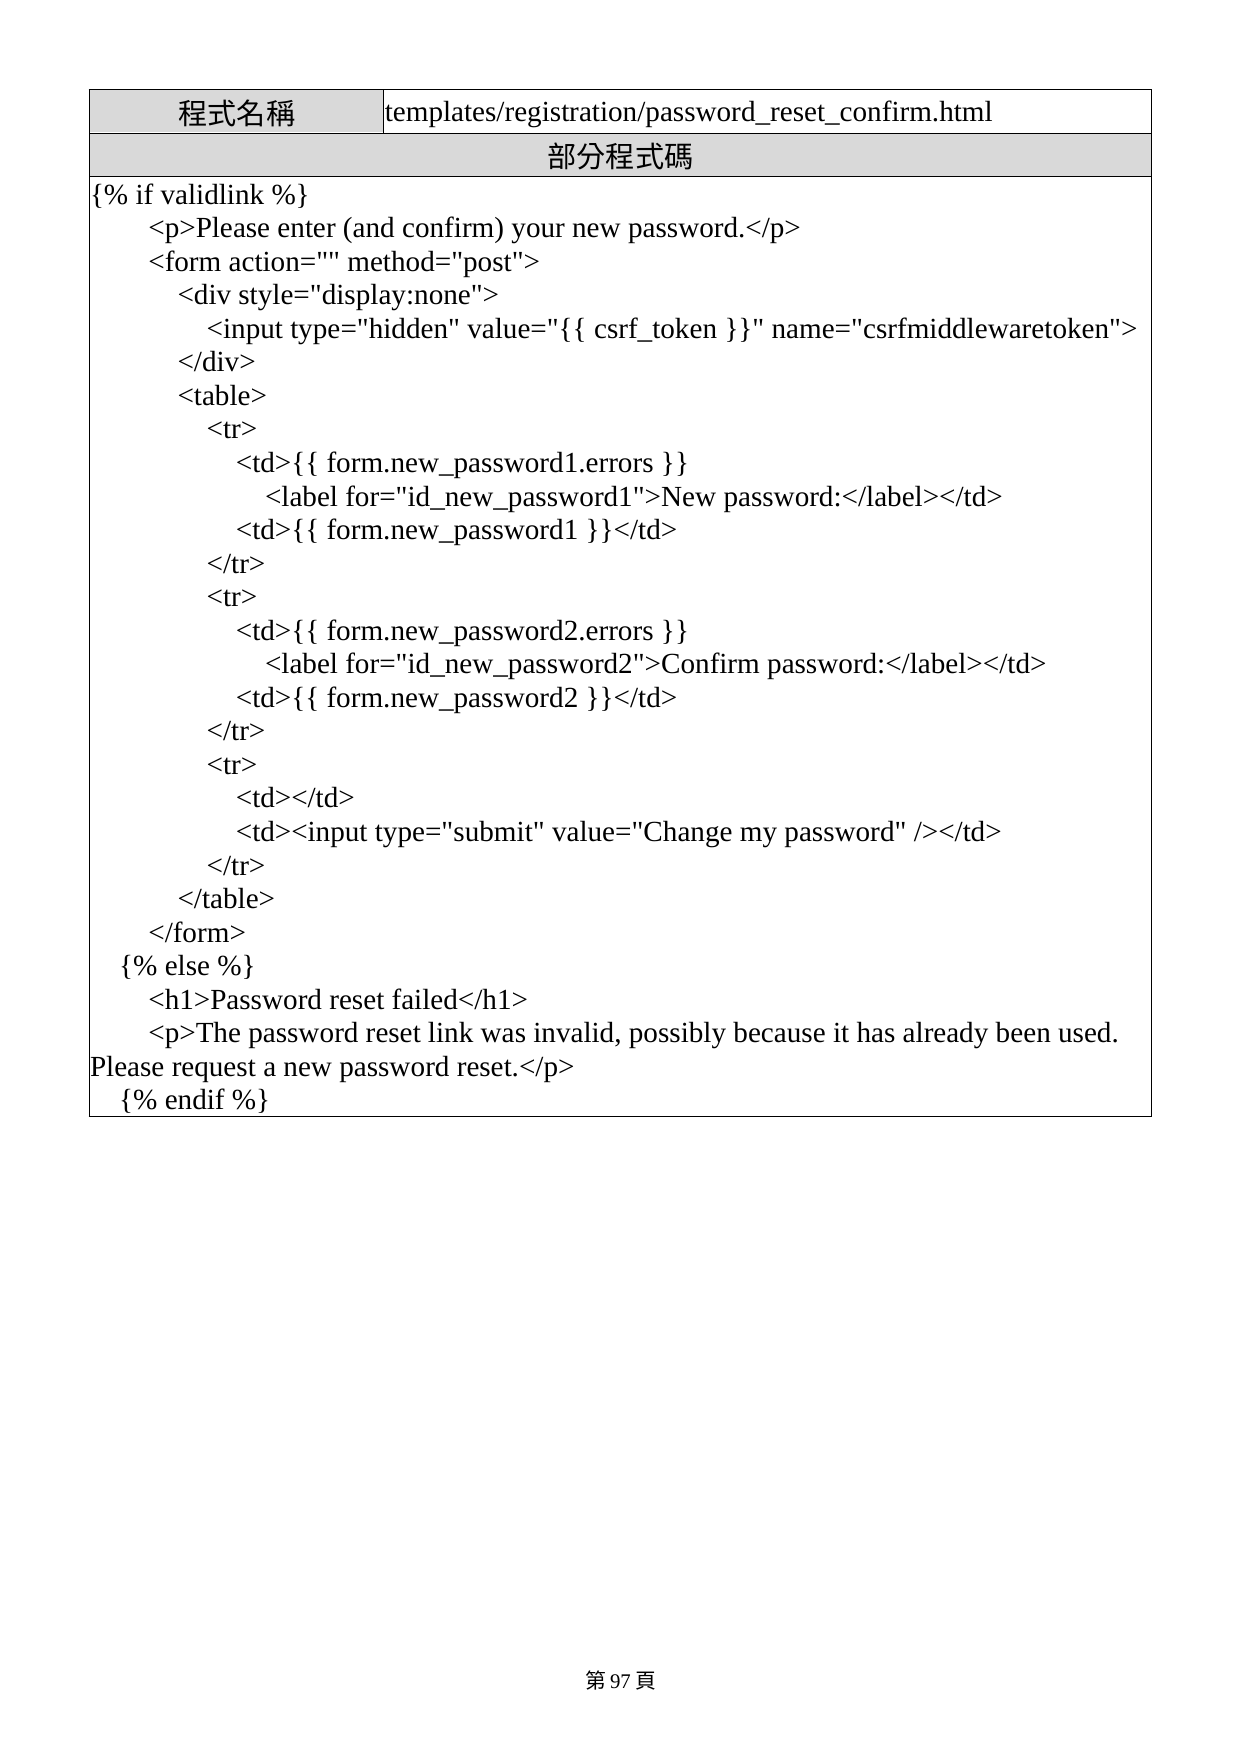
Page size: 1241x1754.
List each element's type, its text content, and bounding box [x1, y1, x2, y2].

table_cell 部分程式碼 [90, 134, 1151, 176]
table_header 程式名稱 [90, 90, 383, 132]
table_header templates/registration/password_reset_confirm.html [384, 90, 1151, 132]
table_cell {% if validlink %} <p>Please enter (and confirm) your new password.</p> <form action="" method="post"> <div style="display:none"> <input type="hidden" value="{{ csrf_token }}" name="csrfmiddlewaretoken"> </div> <table> <tr> <td>{{ form.new_password1.errors }} <label for="id_new_password1">New password:</label></td> <td>{{ form.new_password1 }}</td> </tr> <tr> <td>{{ form.new_password2.errors }} <label for="id_new_password2">Confirm password:</label></td> <td>{{ form.new_password2 }}</td> </tr> <tr> <td></td> <td><input type="submit" value="Change my password" /></td> </tr> </table> </form> {% else %} <h1>Password reset failed</h1> <p>The password reset link was invalid, possibly because it has already been used. Please request a new password reset.</p> {% endif %} [90, 177, 1151, 1116]
